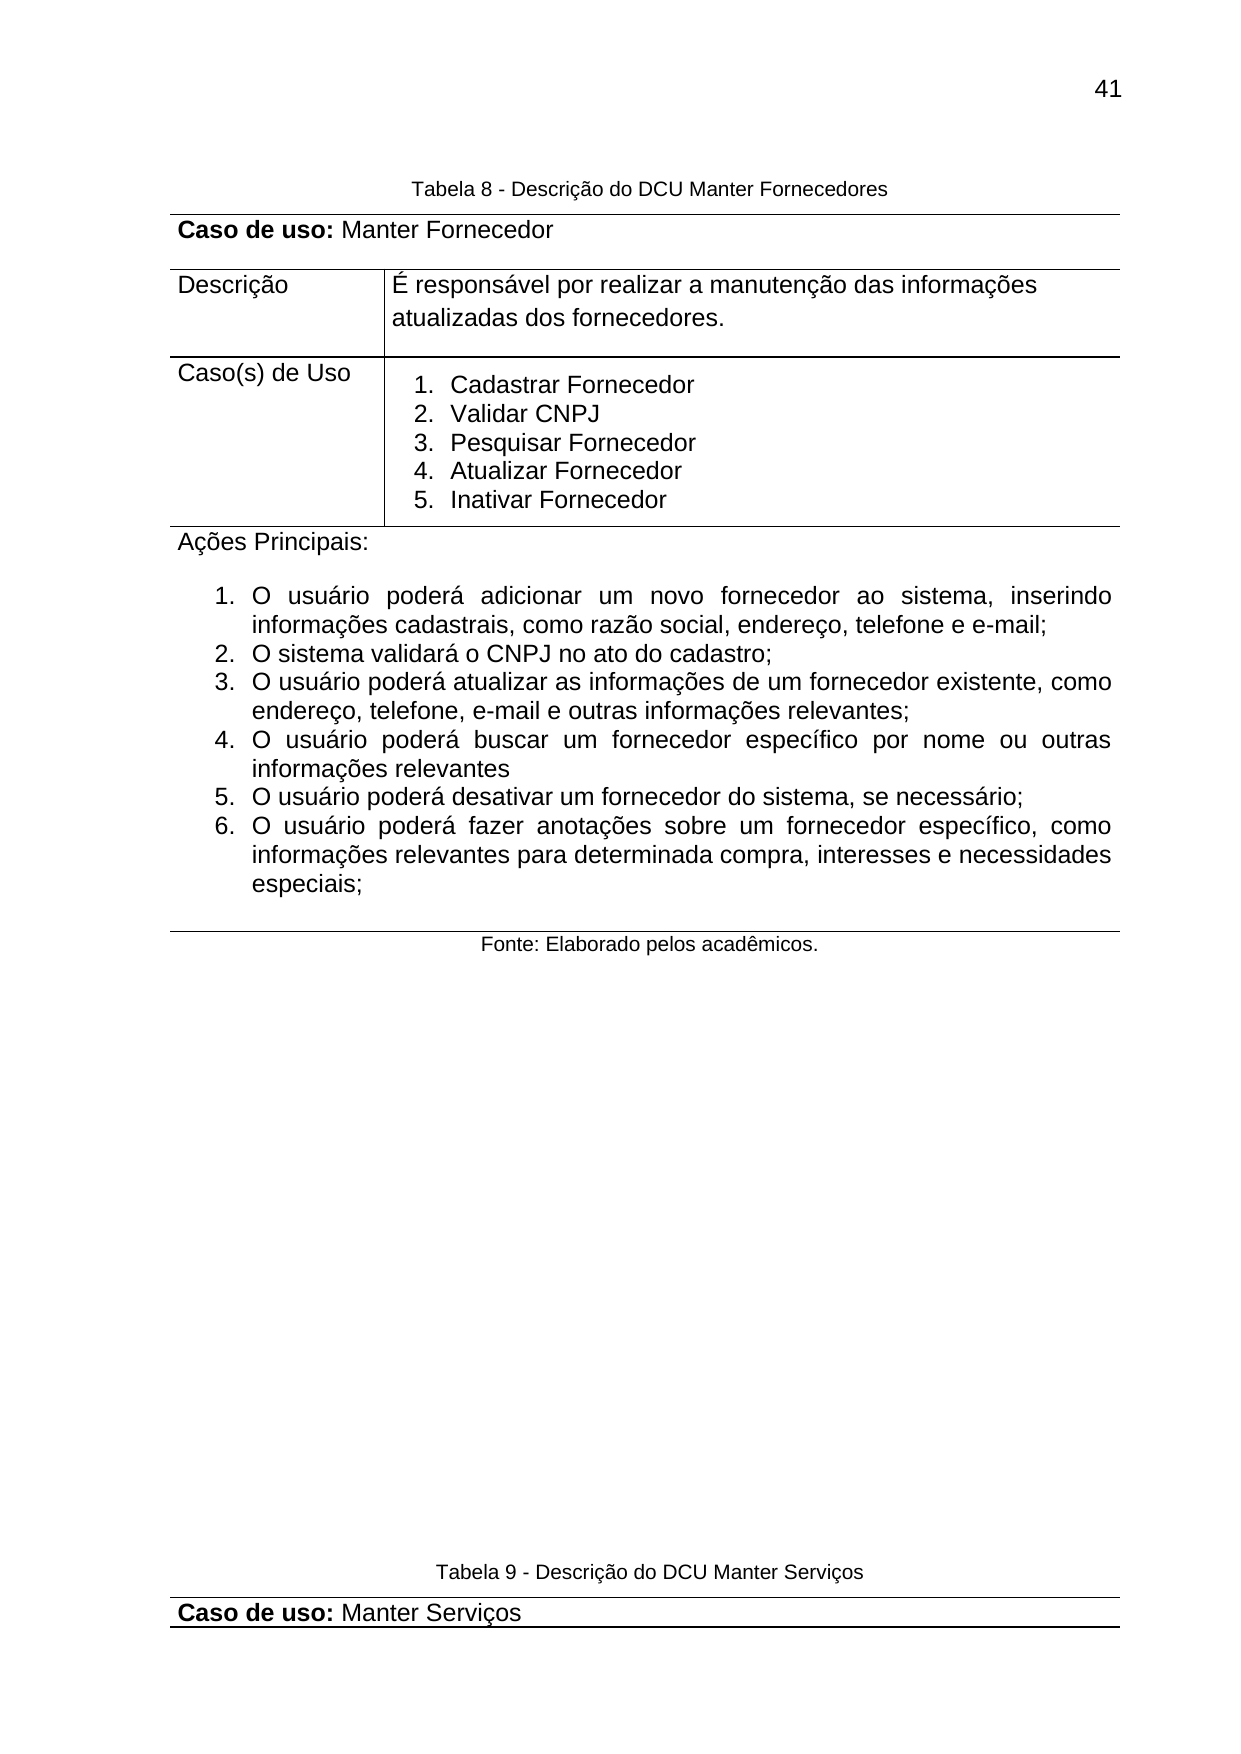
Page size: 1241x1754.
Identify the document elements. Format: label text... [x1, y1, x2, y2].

text Tabela 9 - Descrição do DCU Manter Serviços [177, 1560, 1122, 1584]
table_cell Cadastrar Fornecedor Validar CNPJ Pesquisar Fornecedor Atualizar Fornecedor Inativar Fornecedor [385, 358, 1120, 526]
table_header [170, 1598, 1120, 1626]
text Fonte: Elaborado pelos acadêmicos. [177, 932, 1122, 956]
table_cell É responsável por realizar a manutenção das informações atualizadas dos fornecedores. [385, 270, 1120, 356]
table_header Caso de uso: Manter Fornecedor [170, 215, 1120, 268]
table_cell Ações Principais: O usuário poderá adicionar um novo fornecedor ao sistema, inserindo informações cadastrais, como razão social, endereço, telefone e e-mail; O sistema validará o CNPJ no ato do cadastro; O usuário poderá atualizar as informações de um fornecedor existente, como endereço, telefone, e-mail e outras informações relevantes; O usuário poderá buscar um fornecedor específico por nome ou outras informações relevantes O usuário poderá desativar um fornecedor do sistema, se necessário; O usuário poderá fazer anotações sobre um fornecedor específico, como informações relevantes para determinada compra, interesses e necessidades especiais; [170, 527, 1120, 931]
table_cell Descrição [170, 270, 384, 356]
table_cell Caso(s) de Uso [170, 358, 384, 526]
text Tabela 8 - Descrição do DCU Manter Fornecedores [177, 177, 1122, 201]
